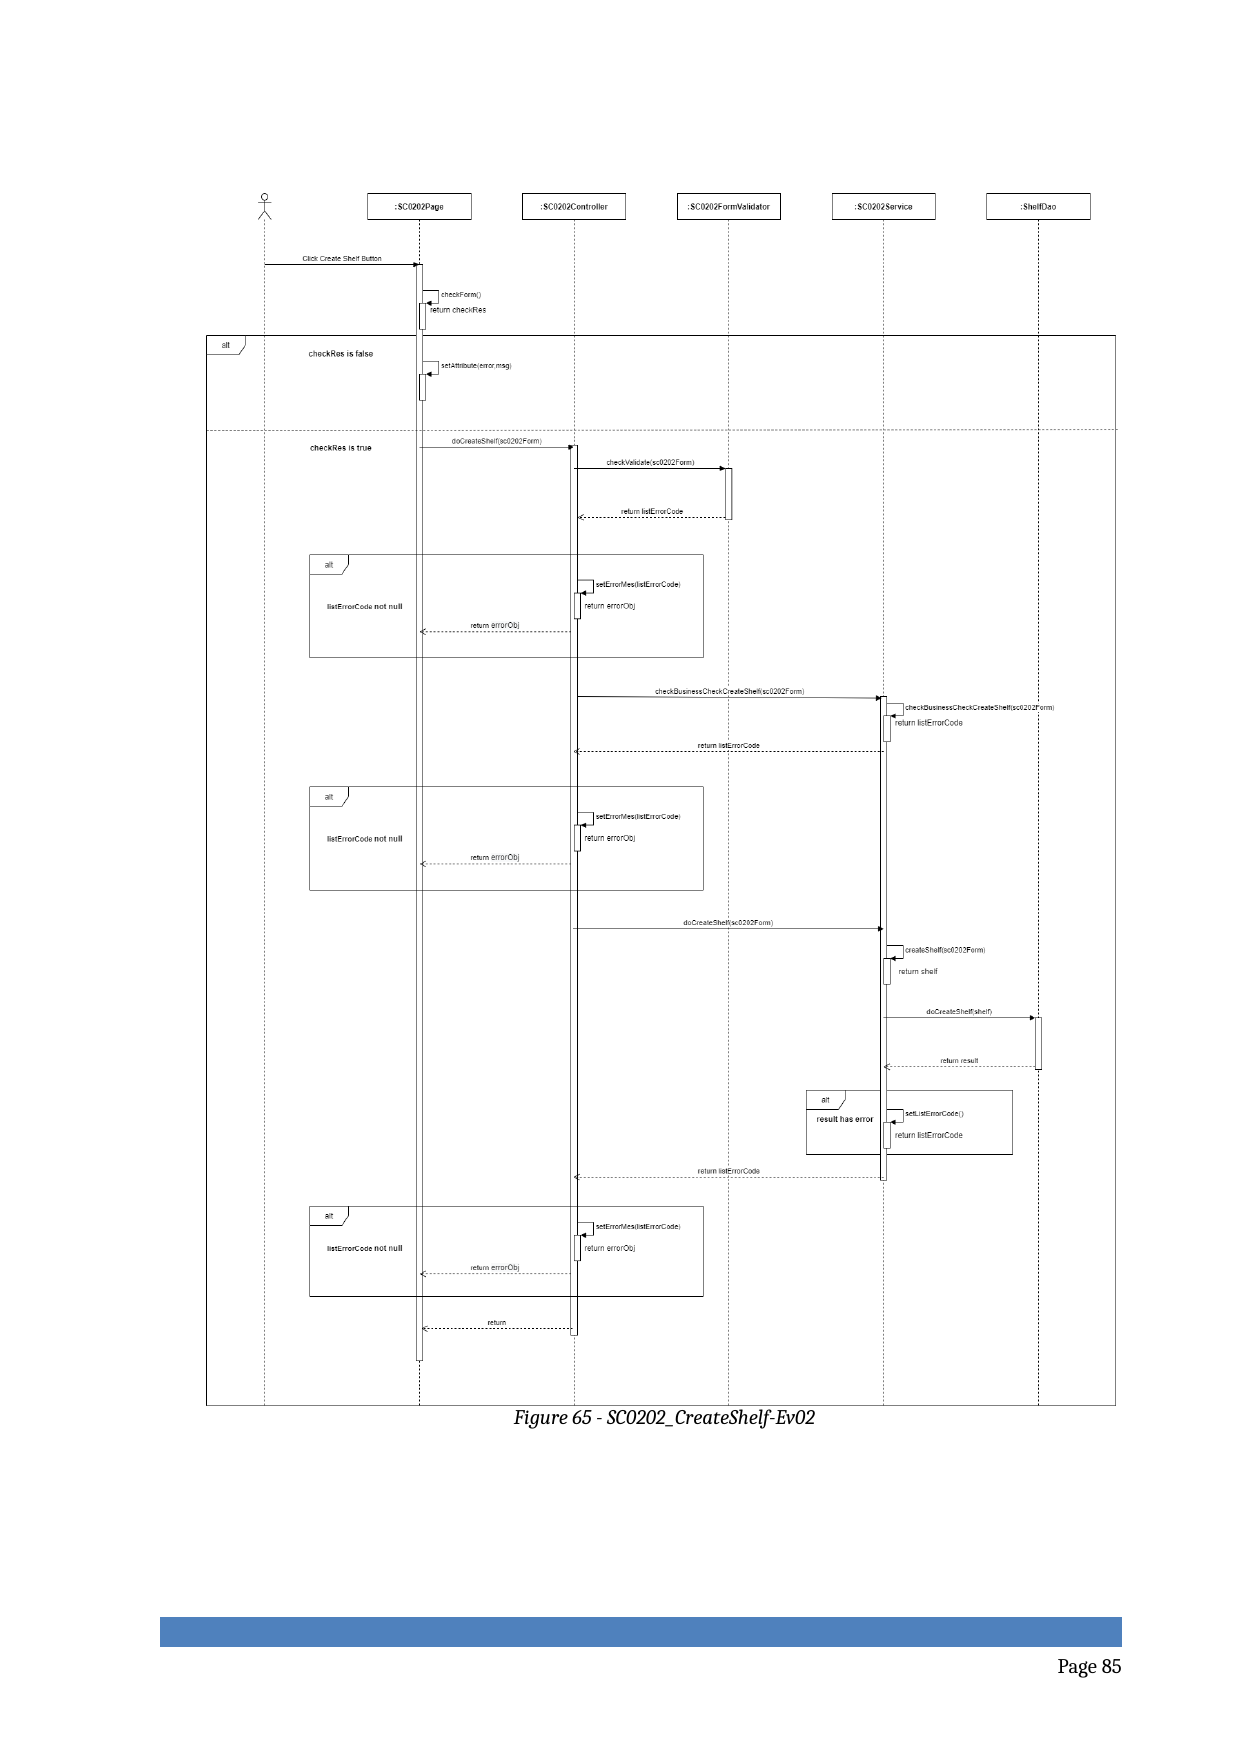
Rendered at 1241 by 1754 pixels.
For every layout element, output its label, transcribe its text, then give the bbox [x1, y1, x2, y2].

text Figure 65 - SC0202_CreateShelf-Ev02 [207, 1405, 1122, 1429]
picture [206, 193, 1121, 1406]
